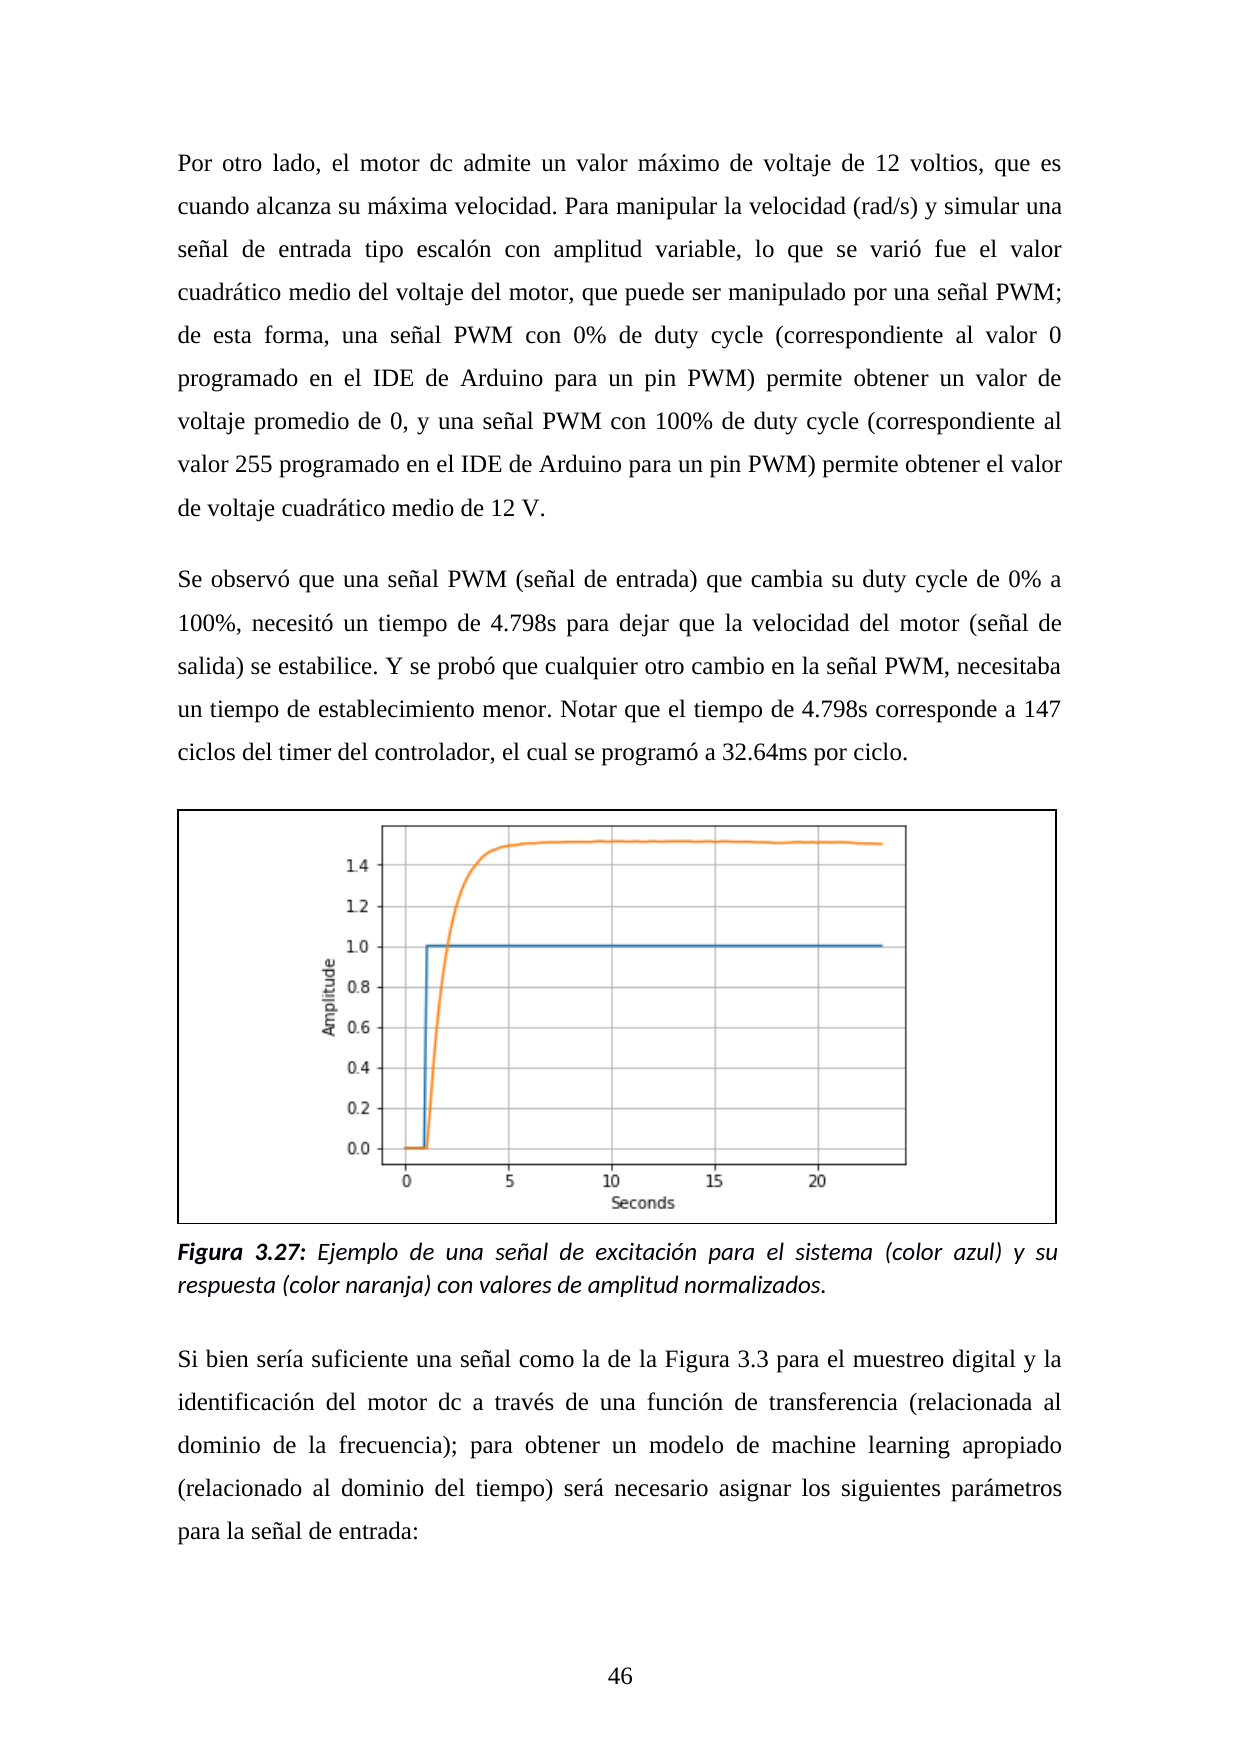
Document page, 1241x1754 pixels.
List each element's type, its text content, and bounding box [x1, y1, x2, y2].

picture [313, 811, 921, 1223]
text Si bien sería suficiente una señal como la de la Figura 3.3 para el muestreo digital y la identificación del motor dc a través de una función de transferencia (relacionada al dominio de la frecuencia); para obtener un modelo de machine learning apropiado (relacionado al dominio del tiempo) será necesario asignar los siguientes parámetros para la señal de entrada: [177, 1344, 1063, 1545]
text Se observó que una señal PWM (señal de entrada) que cambia su duty cycle de 0% a 100%, necesitó un tiempo de 4.798s para dejar que la velocidad del motor (señal de salida) se estabilice. Y se probó que cualquier otro cambio en la señal PWM, necesitaba un tiempo de establecimiento menor. Notar que el tiempo de 4.798s corresponde a 147 ciclos del timer del controlador, el cual se programó a 32.64ms por ciclo. [177, 564, 1063, 766]
text Por otro lado, el motor dc admite un valor máximo de voltaje de 12 voltios, que es cuando alcanza su máxima velocidad. Para manipular la velocidad (rad/s) y simular una señal de entrada tipo escalón con amplitud variable, lo que se varió fue el valor cuadrático medio del voltaje del motor, que puede ser manipulado por una señal PWM; de esta forma, una señal PWM con 0% de duty cycle (correspondiente al valor 0 programado en el IDE de Arduino para un pin PWM) permite obtener un valor de voltaje promedio de 0, y una señal PWM con 100% de duty cycle (correspondiente al valor 255 programado en el IDE de Arduino para un pin PWM) permite obtener el valor de voltaje cuadrático medio de 12 V. [177, 148, 1063, 521]
